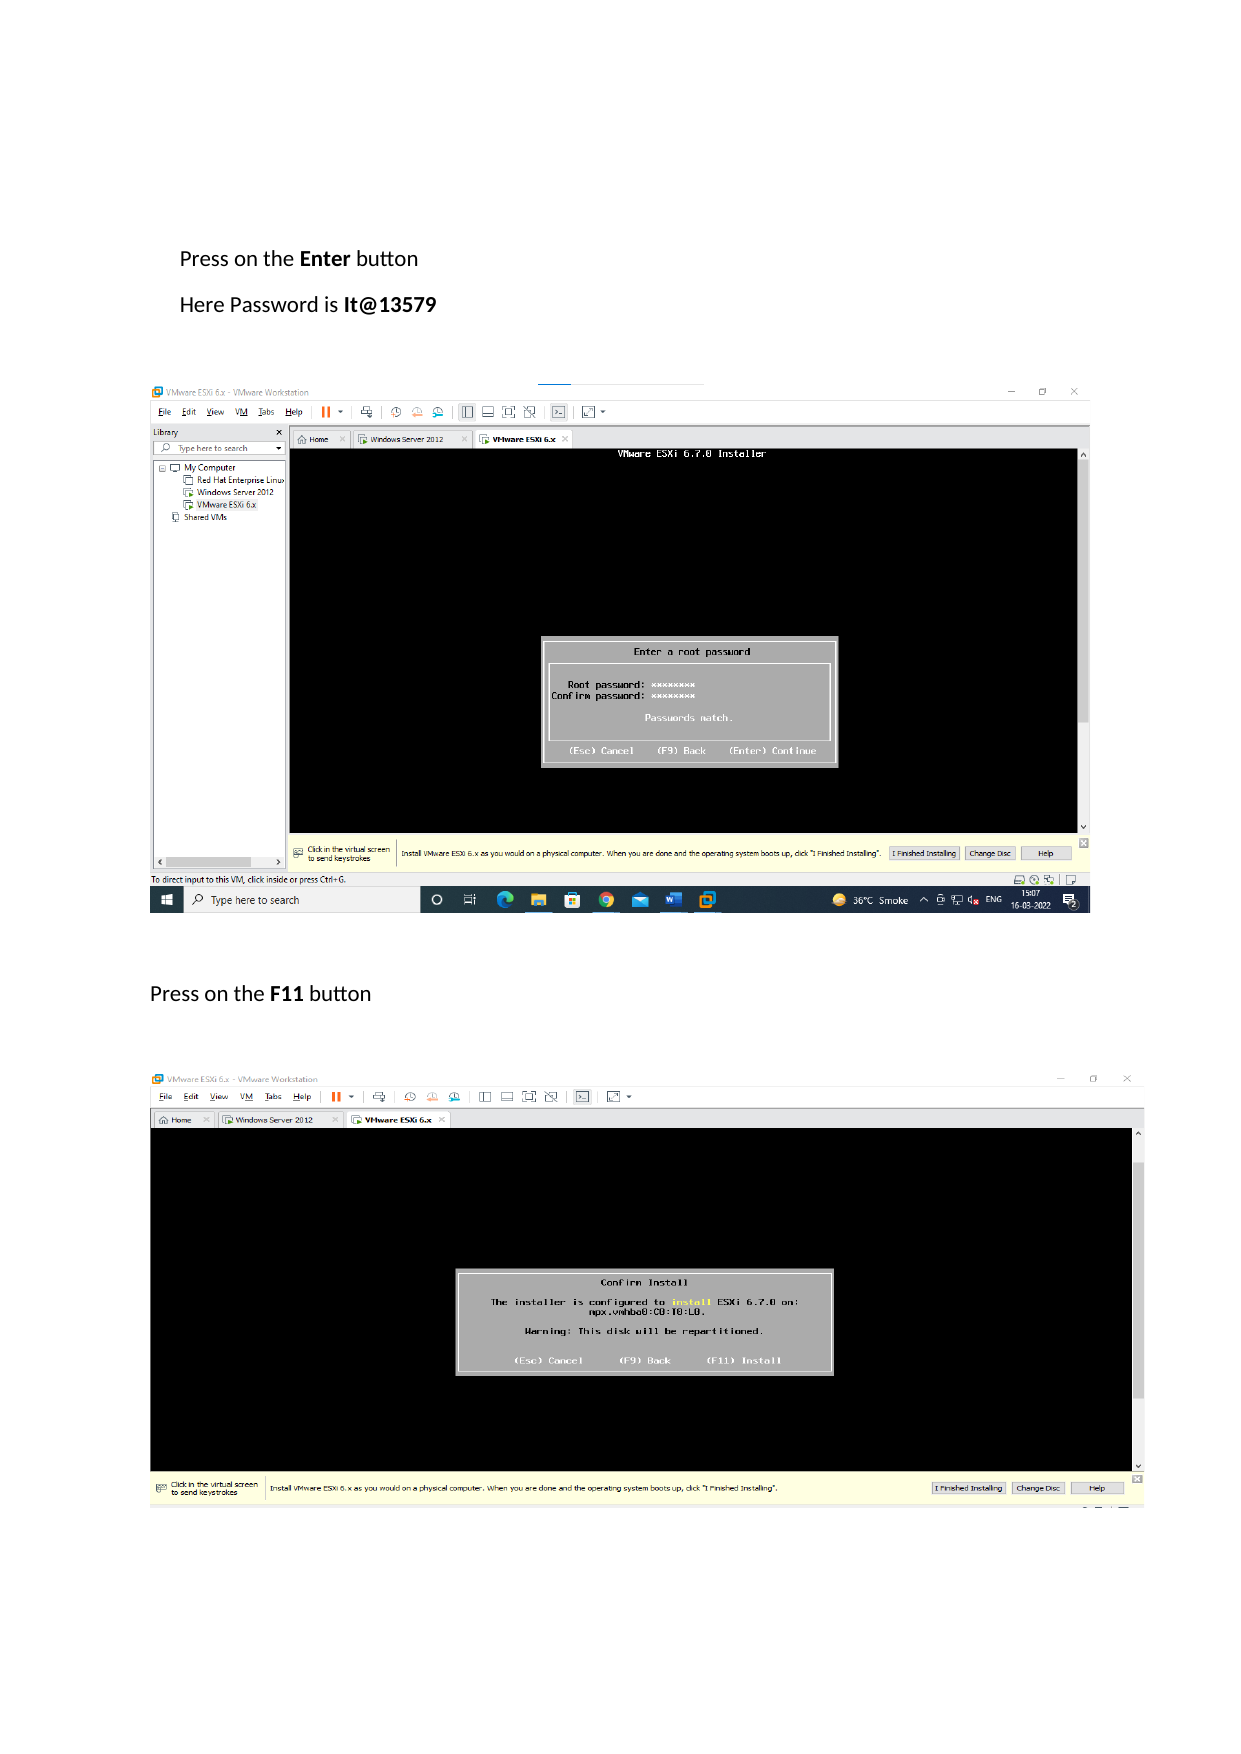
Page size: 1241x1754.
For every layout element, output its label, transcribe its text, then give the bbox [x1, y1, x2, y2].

text Press on the Enter button [179, 244, 1090, 272]
picture [150, 1072, 1145, 1508]
text Press on the F11 button [150, 979, 1090, 1007]
text Here Password is It@13579 [179, 291, 1090, 319]
picture [150, 384, 1091, 913]
